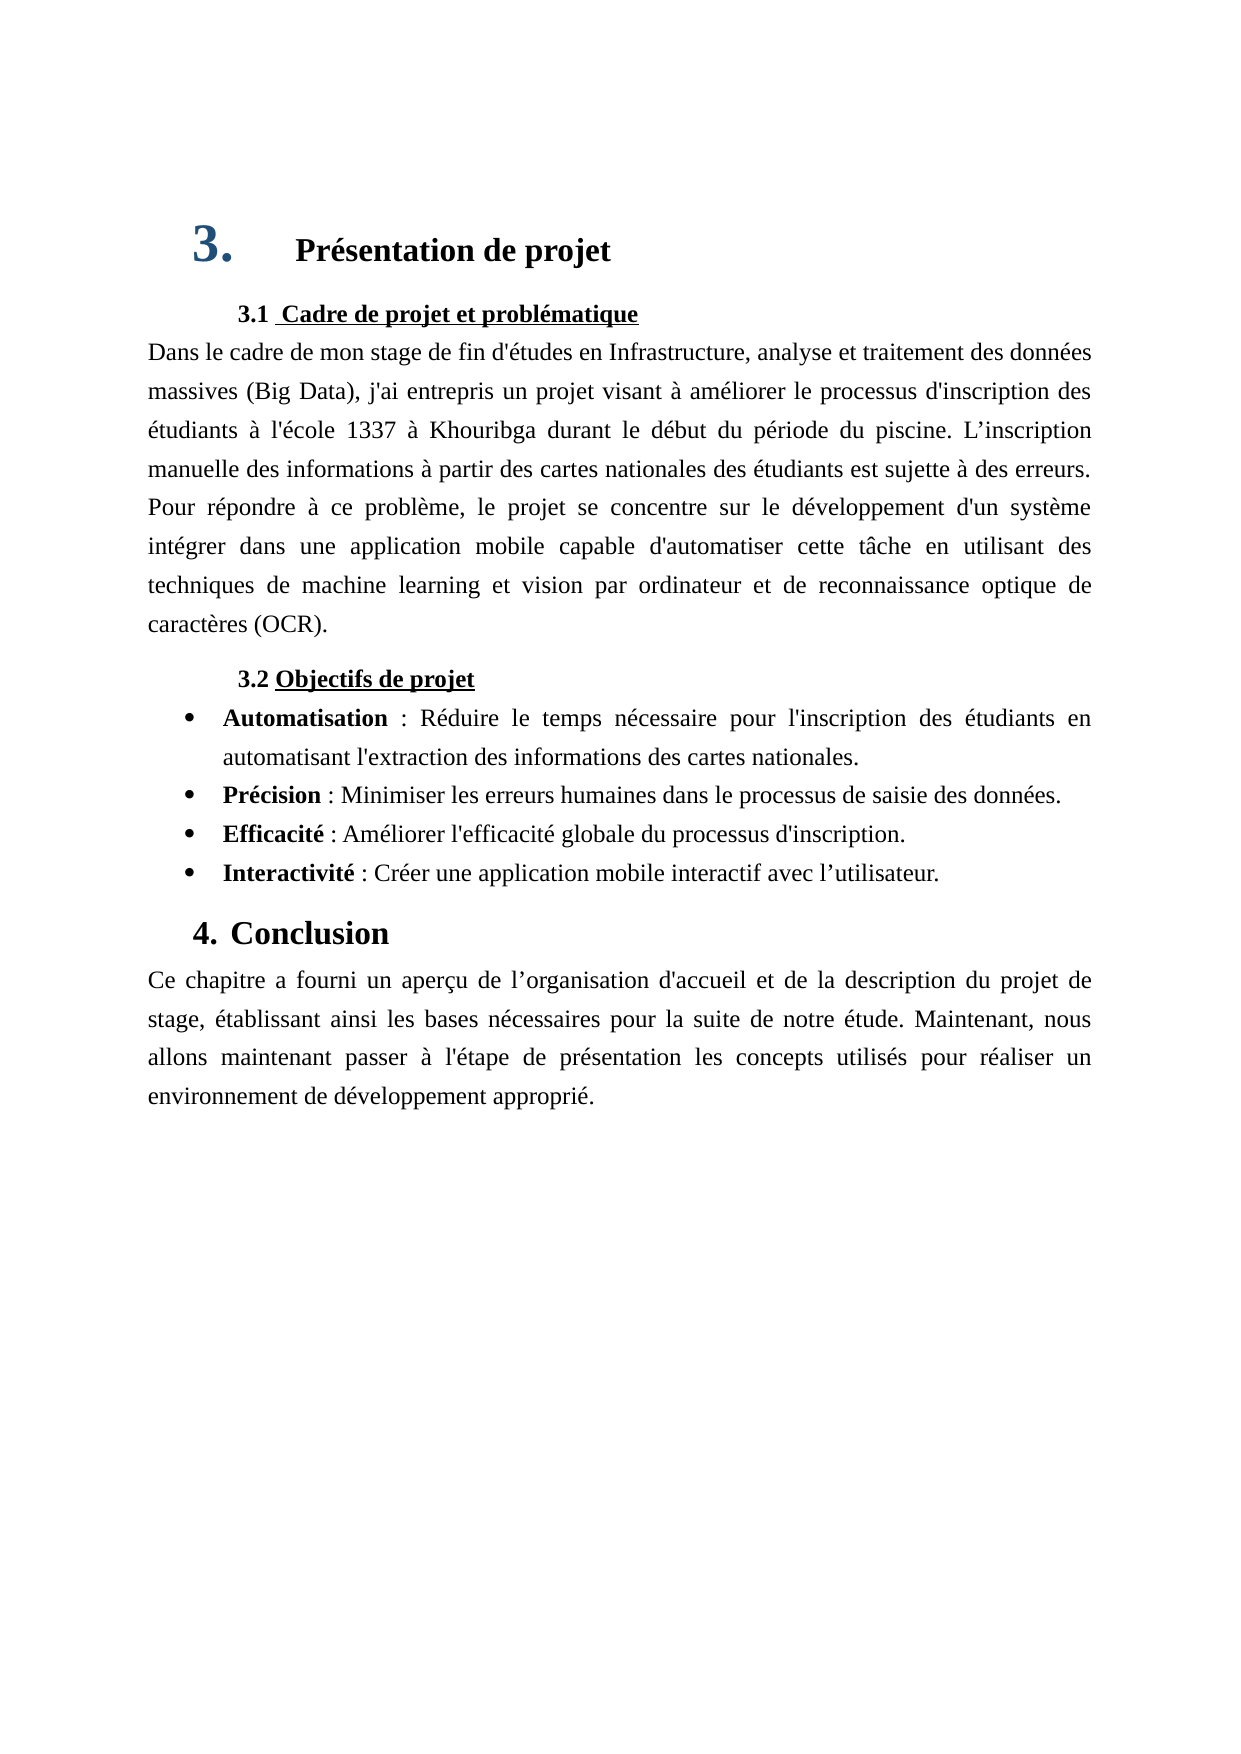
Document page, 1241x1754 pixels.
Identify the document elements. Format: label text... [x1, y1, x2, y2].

list Automatisation : Réduire le temps nécessaire pour l'inscription des étudiants en automatisant l'extraction des informations des cartes nationales. [185, 703, 1093, 770]
subtitle Cadre de projet et problématique [238, 299, 1093, 327]
text Dans le cadre de mon stage de fin d'études en Infrastructure, analyse et traitement des données massives (Big Data), j'ai entrepris un projet visant à améliorer le processus d'inscription des étudiants à l'école 1337 à Khouribga durant le début du période du piscine. L’inscription manuelle des informations à partir des cartes nationales des étudiants est sujette à des erreurs. Pour répondre à ce problème, le projet se concentre sur le développement d'un système intégrer dans une application mobile capable d'automatiser cette tâche en utilisant des techniques de machine learning et vision par ordinateur et de reconnaissance optique de caractères (OCR). [148, 337, 1093, 637]
list Interactivité : Créer une application mobile interactif avec l’utilisateur. [185, 858, 1093, 887]
list Précision : Minimiser les erreurs humaines dans le processus de saisie des données. [185, 780, 1093, 809]
subtitle Présentation de projet [193, 210, 1093, 273]
list Efficacité : Améliorer l'efficacité globale du processus d'inscription. [185, 819, 1093, 848]
subtitle Objectifs de projet [238, 664, 1093, 693]
text Ce chapitre a fourni un aperçu de l’organisation d'accueil et de la description du projet de stage, établissant ainsi les bases nécessaires pour la suite de notre étude. Maintenant, nous allons maintenant passer à l'étape de présentation les concepts utilisés pour réaliser un environnement de développement approprié. [148, 965, 1093, 1110]
subtitle Conclusion [193, 913, 1093, 952]
